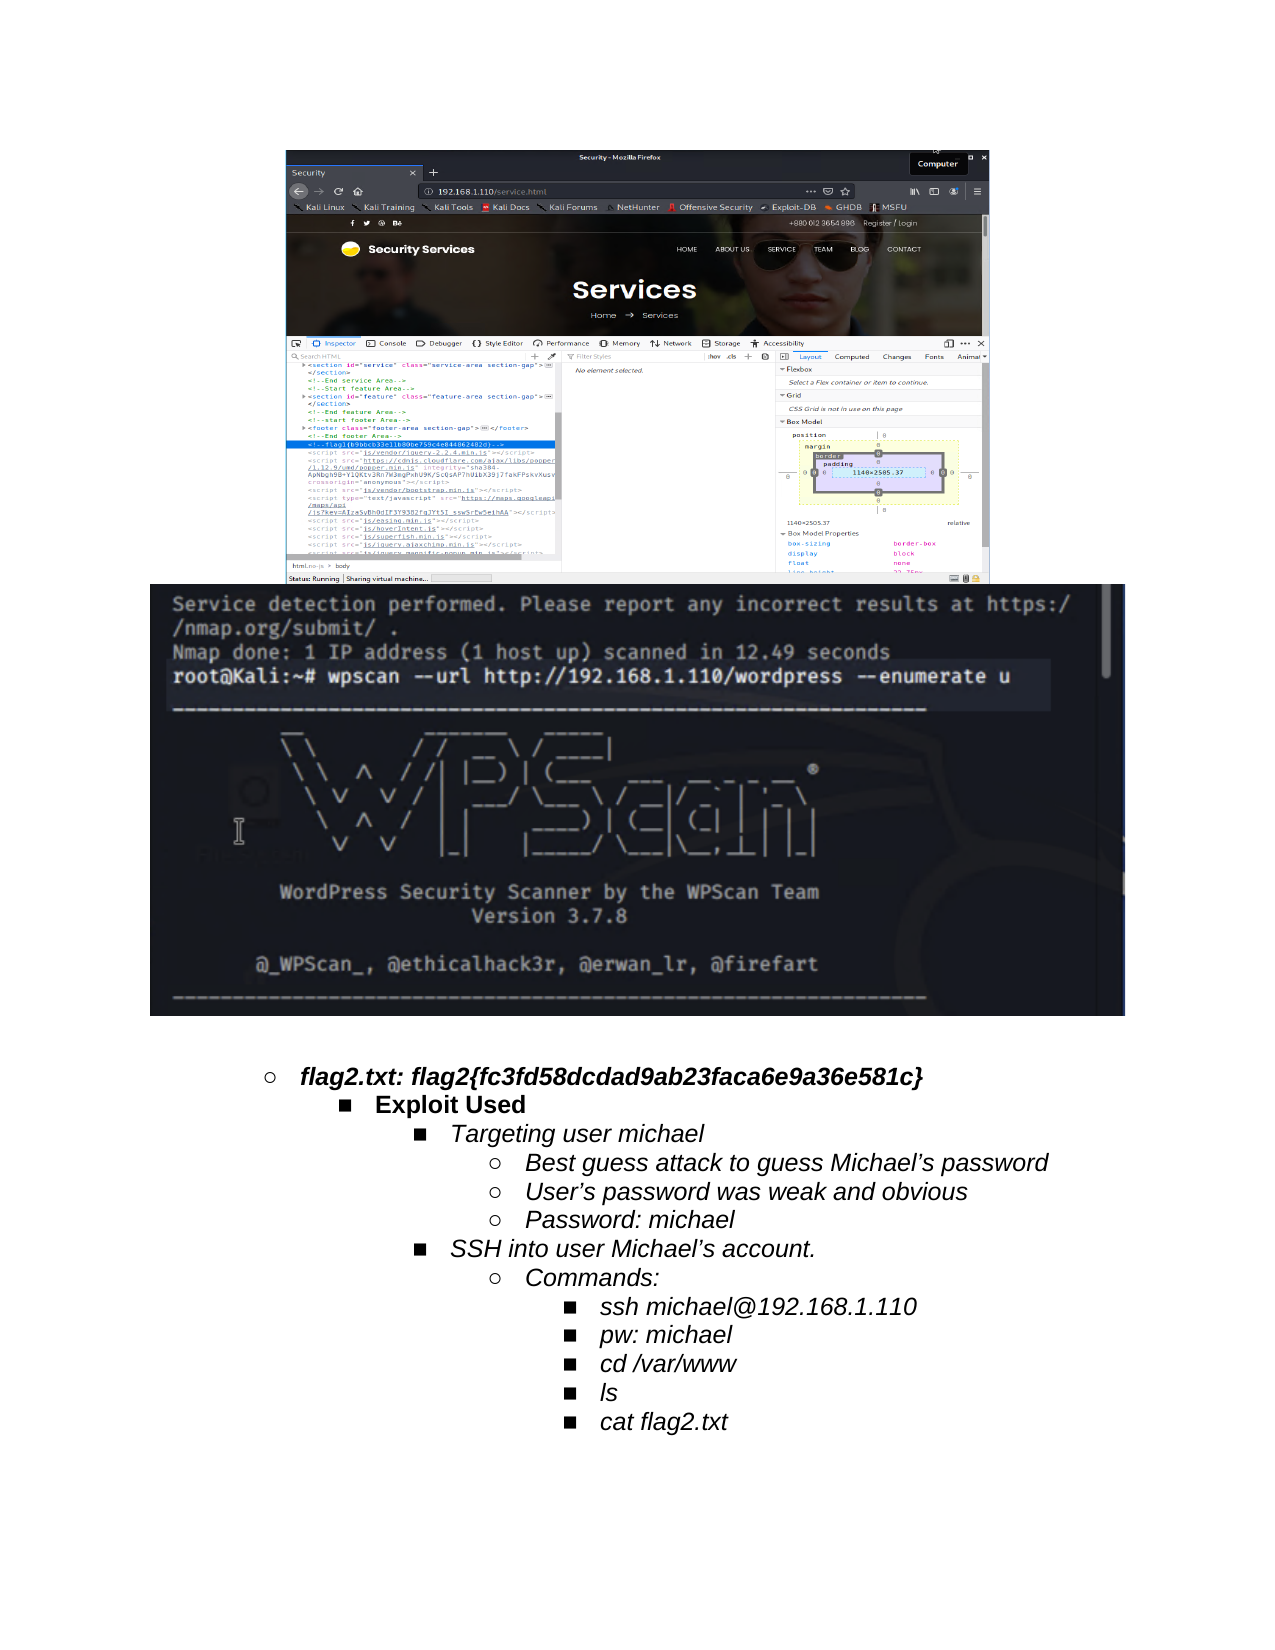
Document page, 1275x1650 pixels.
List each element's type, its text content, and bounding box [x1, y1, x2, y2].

list Targeting user michael [412, 1119, 1125, 1148]
picture [150, 150, 1125, 1016]
list cd /var/www [562, 1349, 1125, 1378]
list flag2.txt: flag2{fc3fd58dcdad9ab23faca6e9a36e581c} [262, 1061, 1125, 1090]
list Best guess attack to guess Michael’s password [487, 1148, 1125, 1176]
list Exploit Used [337, 1090, 1125, 1119]
list Commands: [487, 1263, 1125, 1291]
list cat flag2.txt [562, 1406, 1125, 1435]
list ls [562, 1378, 1125, 1406]
list User’s password was weak and obvious [487, 1176, 1125, 1205]
list SSH into user Michael’s account. [412, 1234, 1125, 1263]
list Password: michael [487, 1205, 1125, 1234]
list pw: michael [562, 1320, 1125, 1349]
list ssh michael@192.168.1.110 [562, 1291, 1125, 1320]
